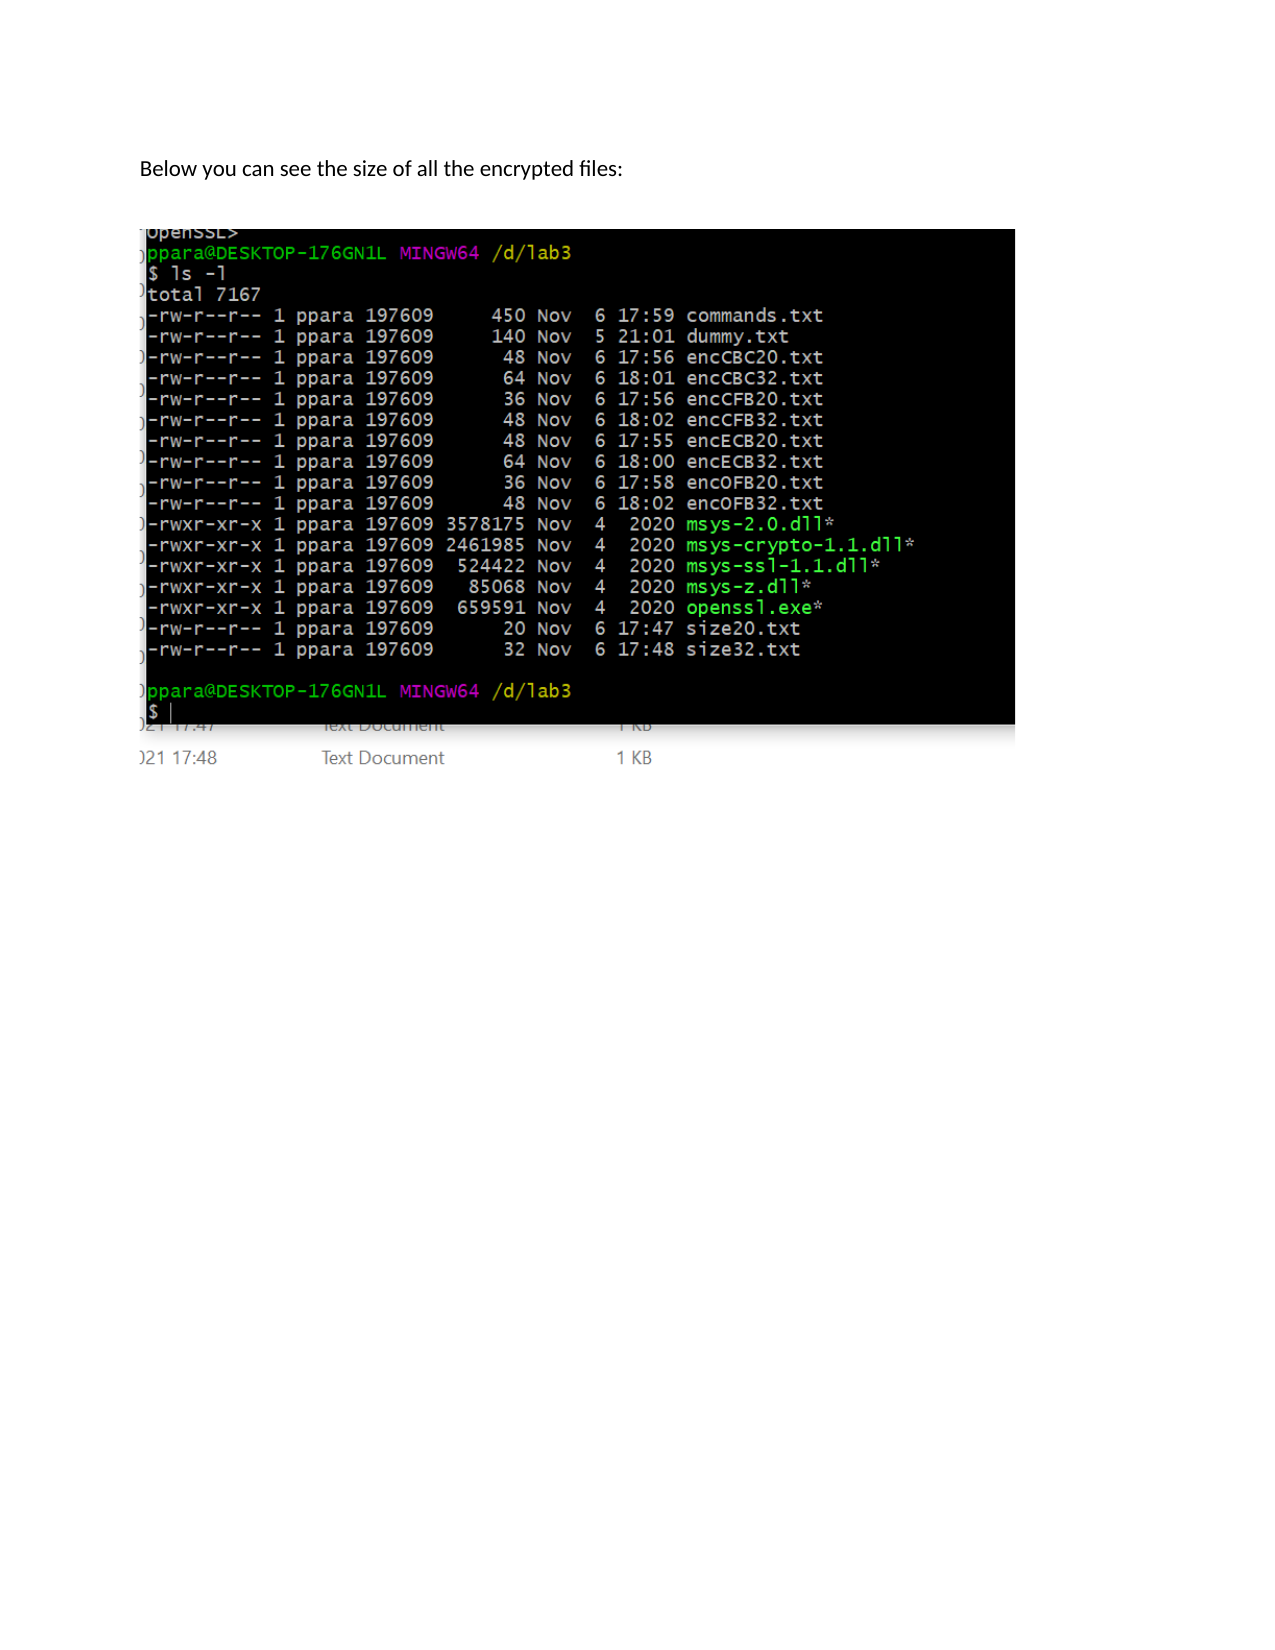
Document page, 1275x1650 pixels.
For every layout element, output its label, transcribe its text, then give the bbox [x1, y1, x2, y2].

picture [139, 229, 1016, 783]
text Below you can see the size of all the encrypted files: [139, 154, 1153, 182]
